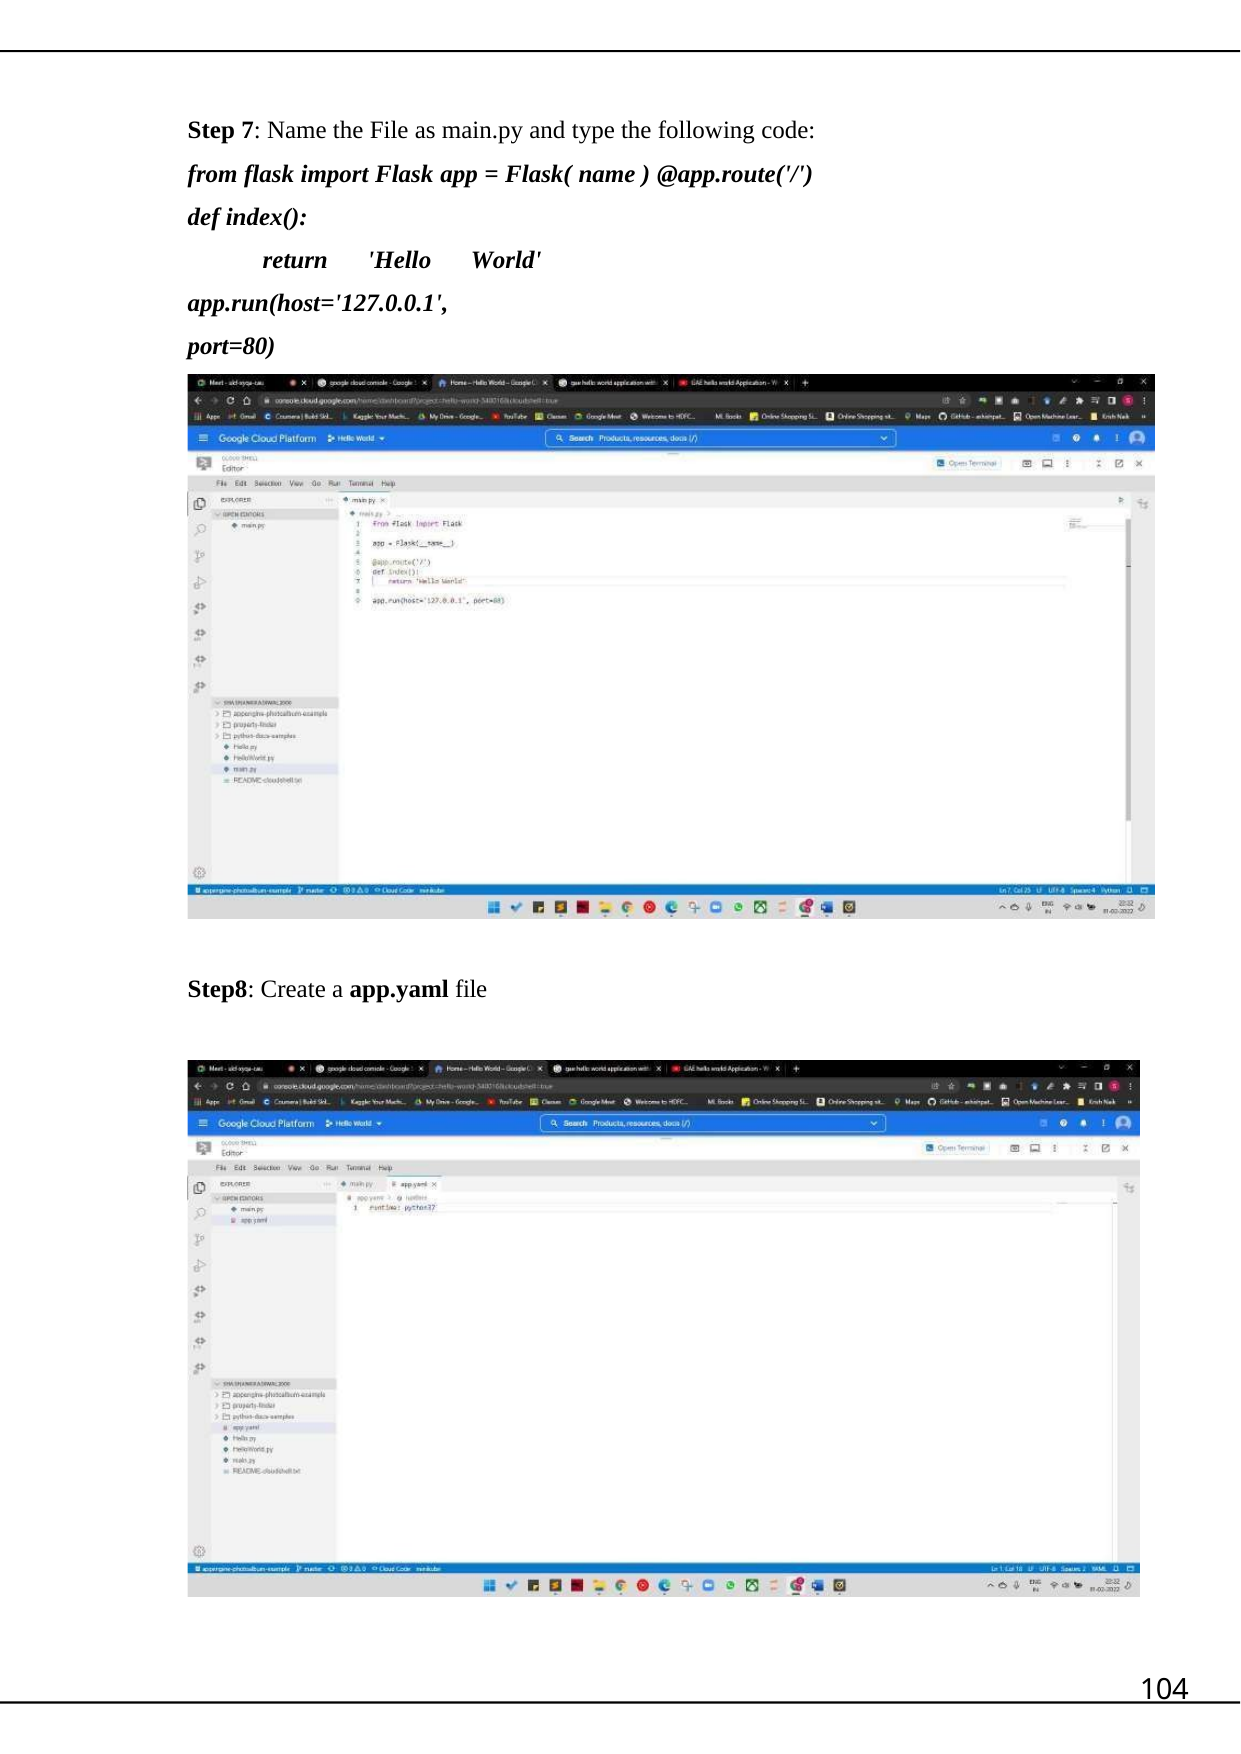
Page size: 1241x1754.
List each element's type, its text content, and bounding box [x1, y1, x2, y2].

text Step 7: Name the File as main.py and type the following code: from flask import Flask app = Flask( name ) @app.route('/') def index(): [187, 116, 816, 231]
text Step8: Create a app.yaml file [187, 974, 1198, 1002]
picture [187, 374, 1155, 919]
subtitle return 'Hello World' app.run(host='127.0.0.1', port=80) [187, 245, 544, 360]
picture [187, 1060, 1140, 1597]
